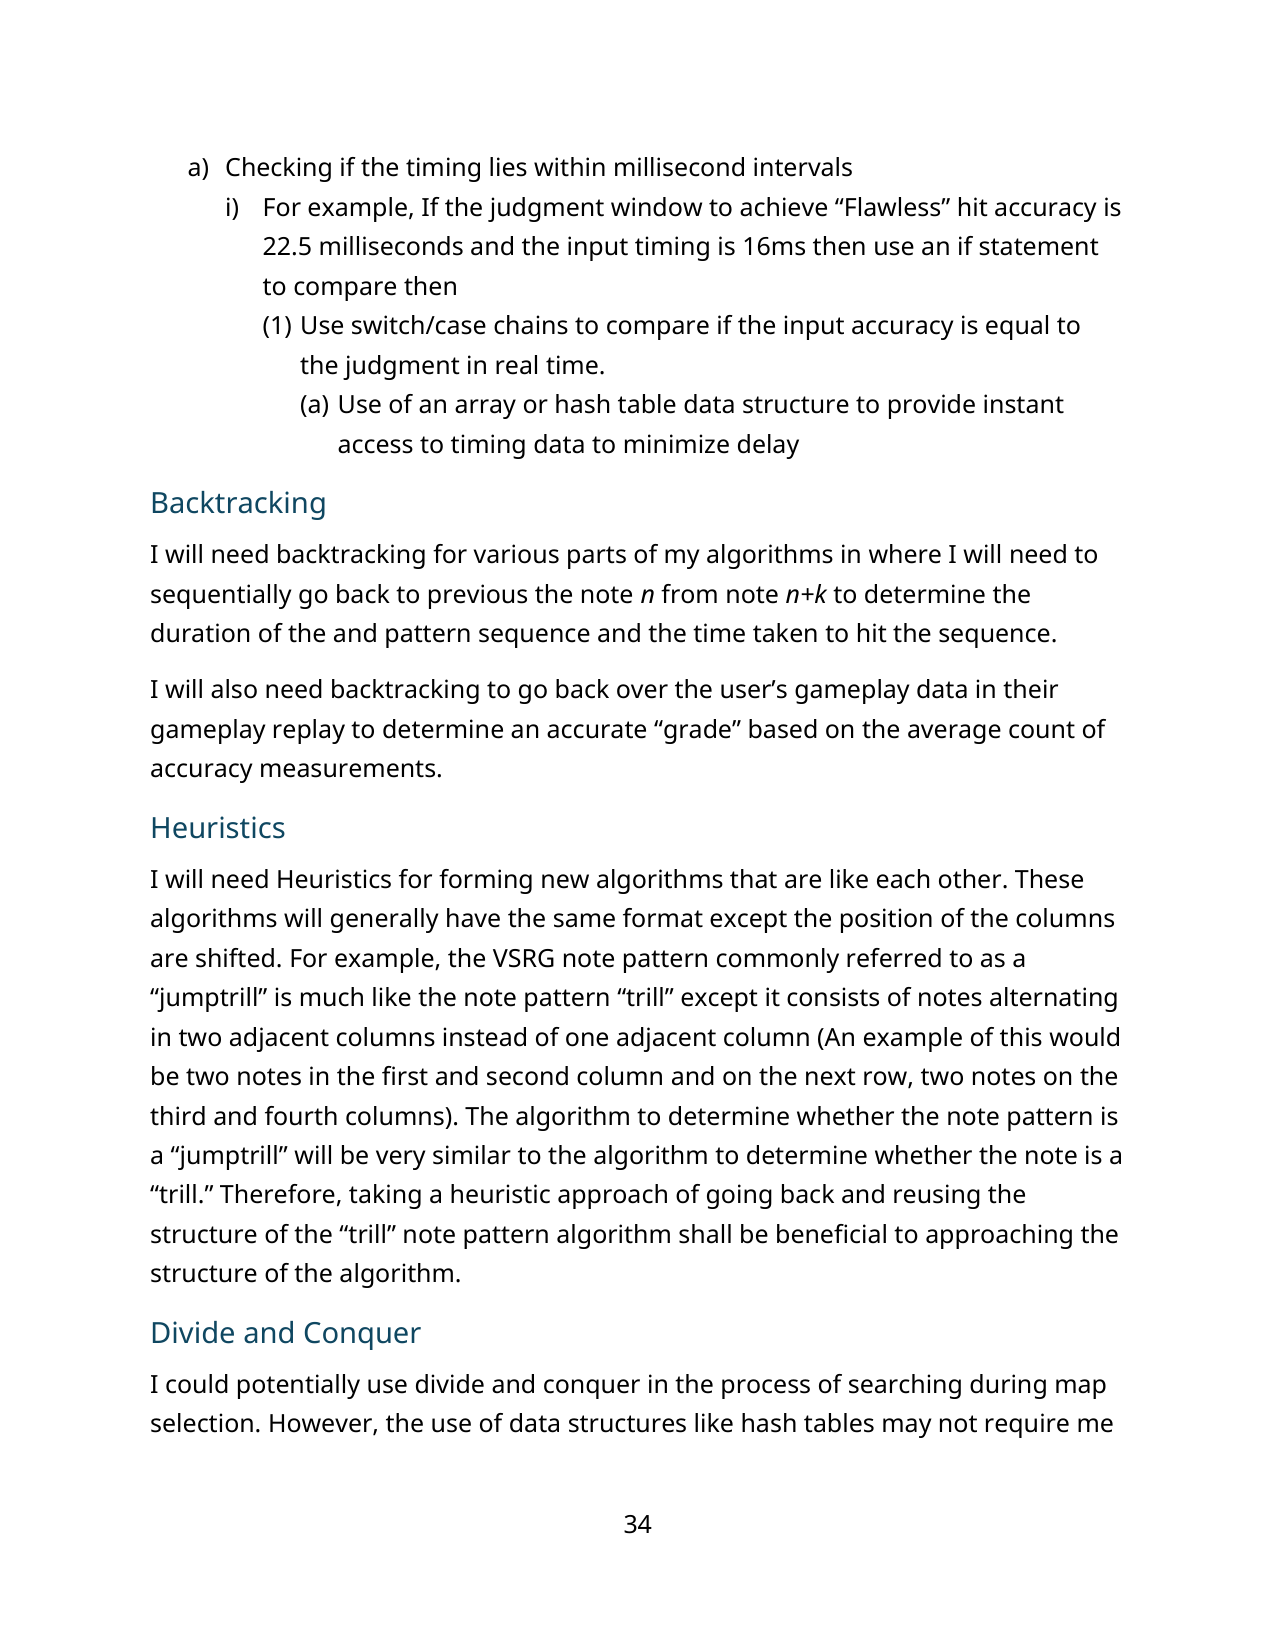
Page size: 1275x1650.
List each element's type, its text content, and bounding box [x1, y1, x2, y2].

text I will need backtracking for various parts of my algorithms in where I will need to sequentially go back to previous the note n from note n+k to determine the duration of the and pattern sequence and the time taken to hit the sequence. [150, 537, 1125, 650]
subtitle Heuristics [150, 807, 1125, 847]
subtitle Backtracking [150, 482, 1125, 522]
text I will also need backtracking to go back over the user’s gameplay data in their gameplay replay to determine an accurate “grade” based on the average count of accuracy measurements. [150, 672, 1125, 785]
list For example, If the judgment window to achieve “Flawless” hit accuracy is 22.5 milliseconds and the input timing is 16ms then use an if statement to compare then [225, 189, 1125, 302]
list Use of an array or hash table data structure to provide instant access to timing data to minimize delay [300, 387, 1125, 460]
list Checking if the timing lies within millisecond intervals [187, 150, 1125, 184]
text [150, 1366, 1125, 1440]
list Use switch/case chains to compare if the input accuracy is equal to the judgment in real time. [262, 308, 1125, 381]
text I will need Heuristics for forming new algorithms that are like each other. These algorithms will generally have the same format except the position of the columns are shifted. For example, the VSRG note pattern commonly referred to as a “jumptrill” is much like the note pattern “trill” except it consists of notes alternating in two adjacent columns instead of one adjacent column (An example of this would be two notes in the first and second column and on the next row, two notes on the third and fourth columns). The algorithm to determine whether the note pattern is a “jumptrill” will be very similar to the algorithm to determine whether the note is a “trill.” Therefore, taking a heuristic approach of going back and reusing the structure of the “trill” note pattern algorithm shall be beneficial to approaching the structure of the algorithm. [150, 861, 1125, 1290]
subtitle Divide and Conquer [150, 1312, 1125, 1352]
